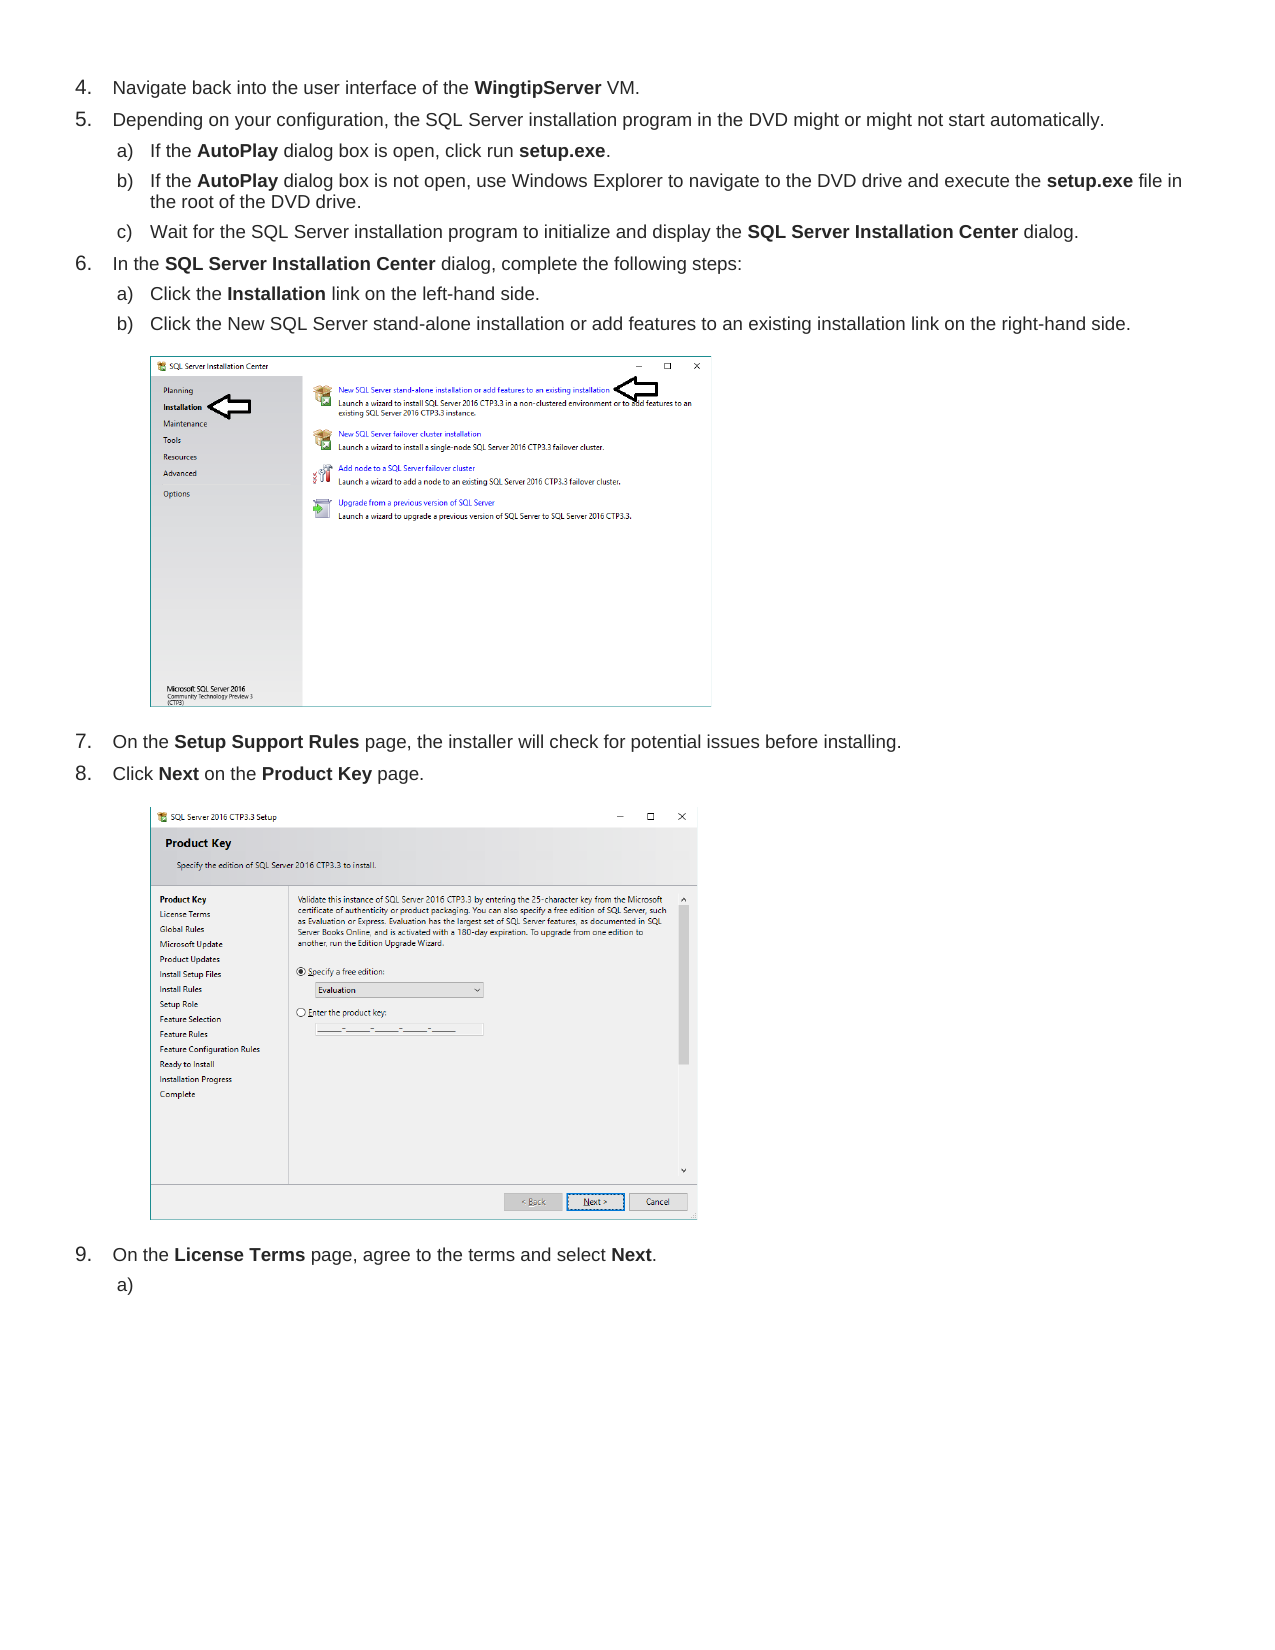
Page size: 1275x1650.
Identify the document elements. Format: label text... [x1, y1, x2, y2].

text Wait for the SQL Server installation program to initialize and display the SQL Server Installation Center dialog. [117, 221, 1200, 242]
text In the SQL Server Installation Center dialog, complete the following steps: [75, 251, 1200, 275]
text If the AutoPlay dialog box is not open, use Windows Explorer to navigate to the DVD drive and execute the setup.exe file in the root of the DVD drive. [117, 169, 1200, 213]
text If the AutoPlay dialog box is open, click run setup.exe. [117, 139, 1200, 161]
text Depending on your configuration, the SQL Server installation program in the DVD might or might not start automatically. [75, 107, 1200, 131]
text Click Next on the Product Key page. [75, 761, 1200, 785]
text On the License Terms page, agree to the terms and select Next. [75, 1242, 1200, 1266]
text On the Setup Support Rules page, the installer will check for potential issues before installing. [75, 729, 1200, 753]
text Click the New SQL Server stand-alone installation or add features to an existing installation link on the right-hand side. [117, 313, 1200, 334]
text Navigate back into the user interface of the WingtipServer VM. [75, 75, 1200, 99]
picture [150, 807, 698, 1220]
text Click the Installation link on the left-hand side. [117, 283, 1200, 305]
picture [150, 356, 712, 707]
